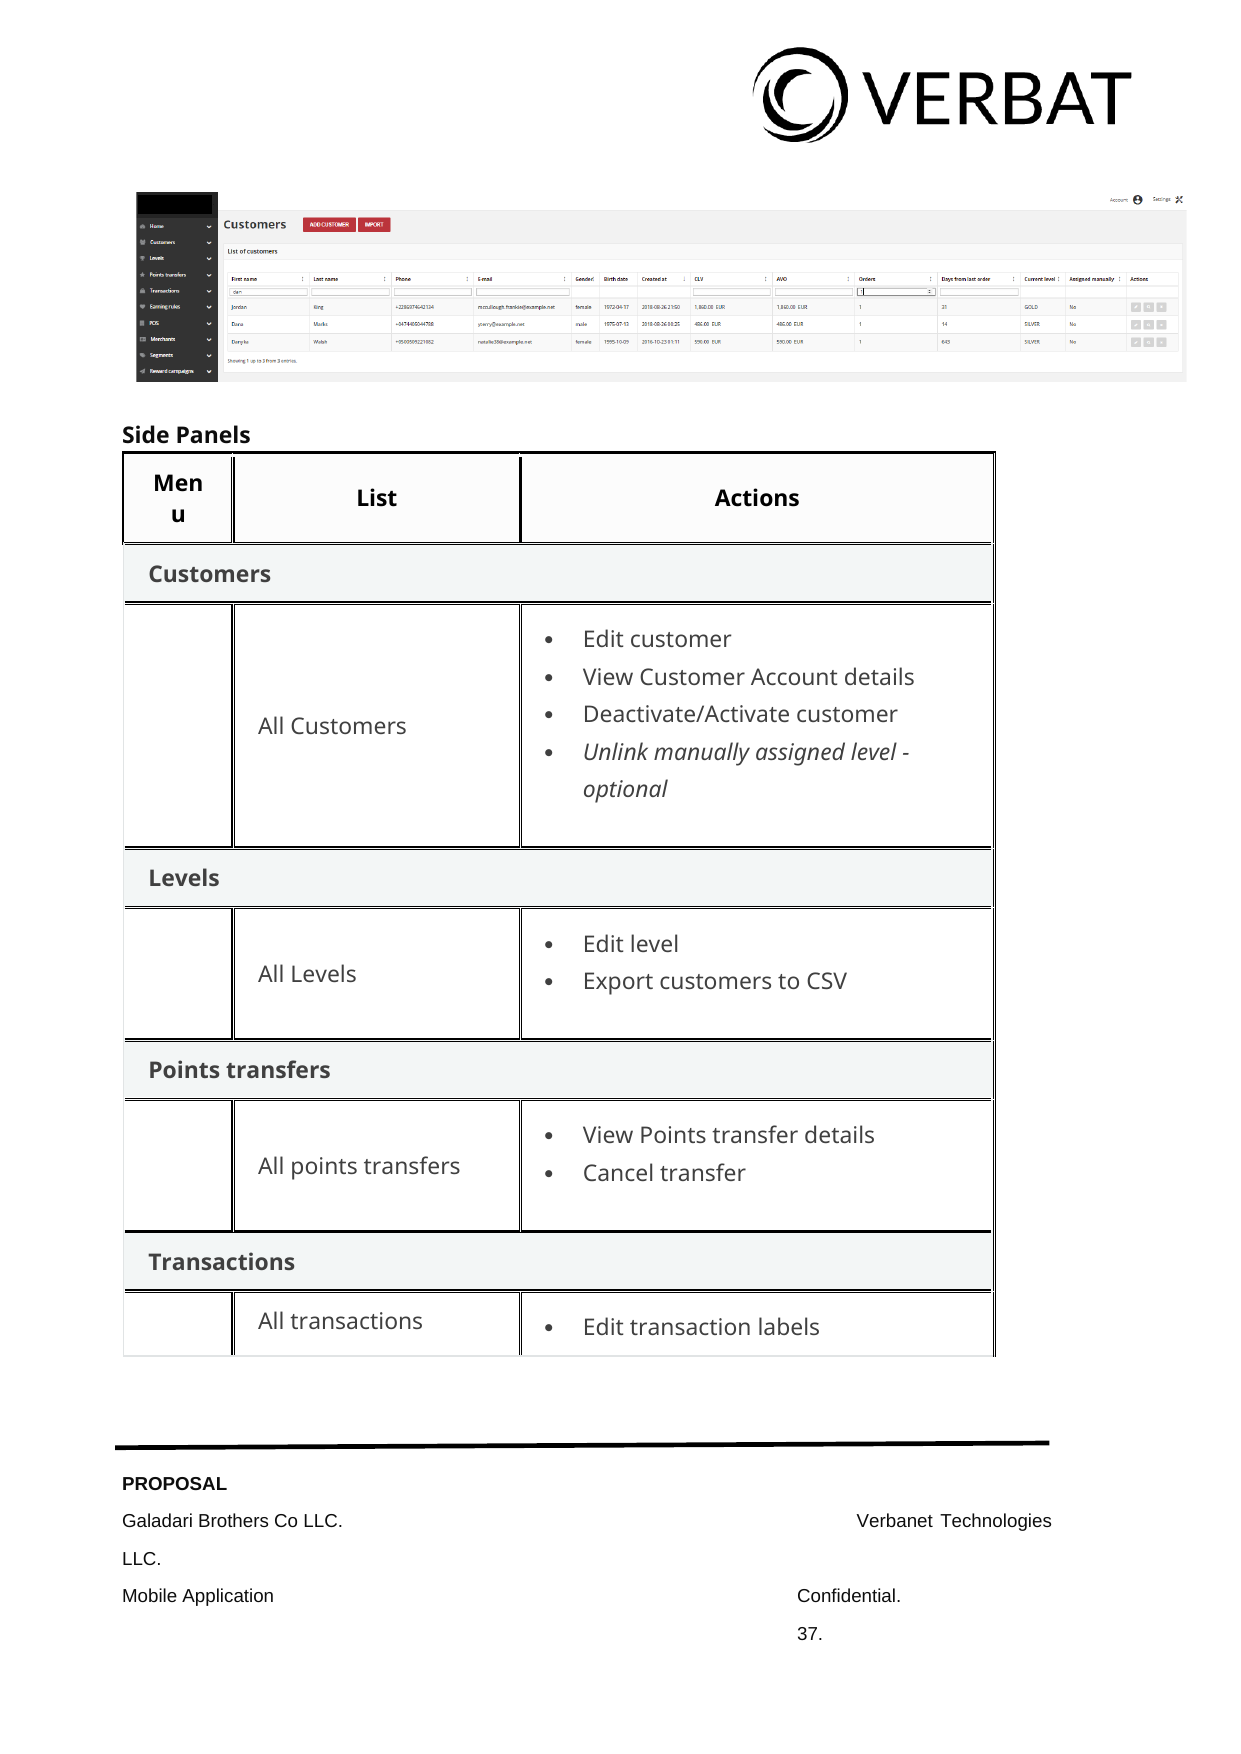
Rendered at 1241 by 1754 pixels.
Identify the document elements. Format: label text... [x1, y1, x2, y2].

table_cell View Points transfer details Cancel transfer [522, 1098, 993, 1230]
table_cell Customers [124, 542, 994, 601]
table_cell All transactions [235, 1293, 519, 1355]
table_header Actions [520, 454, 993, 542]
table_header List [233, 453, 520, 542]
table_cell Levels [124, 846, 993, 906]
text Side Panels [122, 413, 1053, 451]
table_header Menu [124, 453, 233, 542]
table_cell [124, 909, 231, 1038]
table_cell Edit level Export customers to CSV [520, 906, 994, 1038]
table_cell Points transfers [124, 1038, 993, 1097]
table_cell [124, 1293, 231, 1355]
table_cell All Customers [235, 605, 519, 846]
table_cell All Levels [235, 909, 519, 1038]
table_cell Edit transaction labels View Transaction details [522, 1289, 993, 1355]
table_cell Edit customer View Customer Account details Deactivate/Activate customer Unlink manually assigned level - optional [522, 601, 993, 846]
table_cell [124, 1101, 231, 1230]
table_cell Transactions [124, 1230, 993, 1289]
picture [136, 192, 1187, 382]
table_cell [124, 605, 231, 846]
table_cell All points transfers [235, 1101, 519, 1230]
picture [748, 42, 1136, 142]
